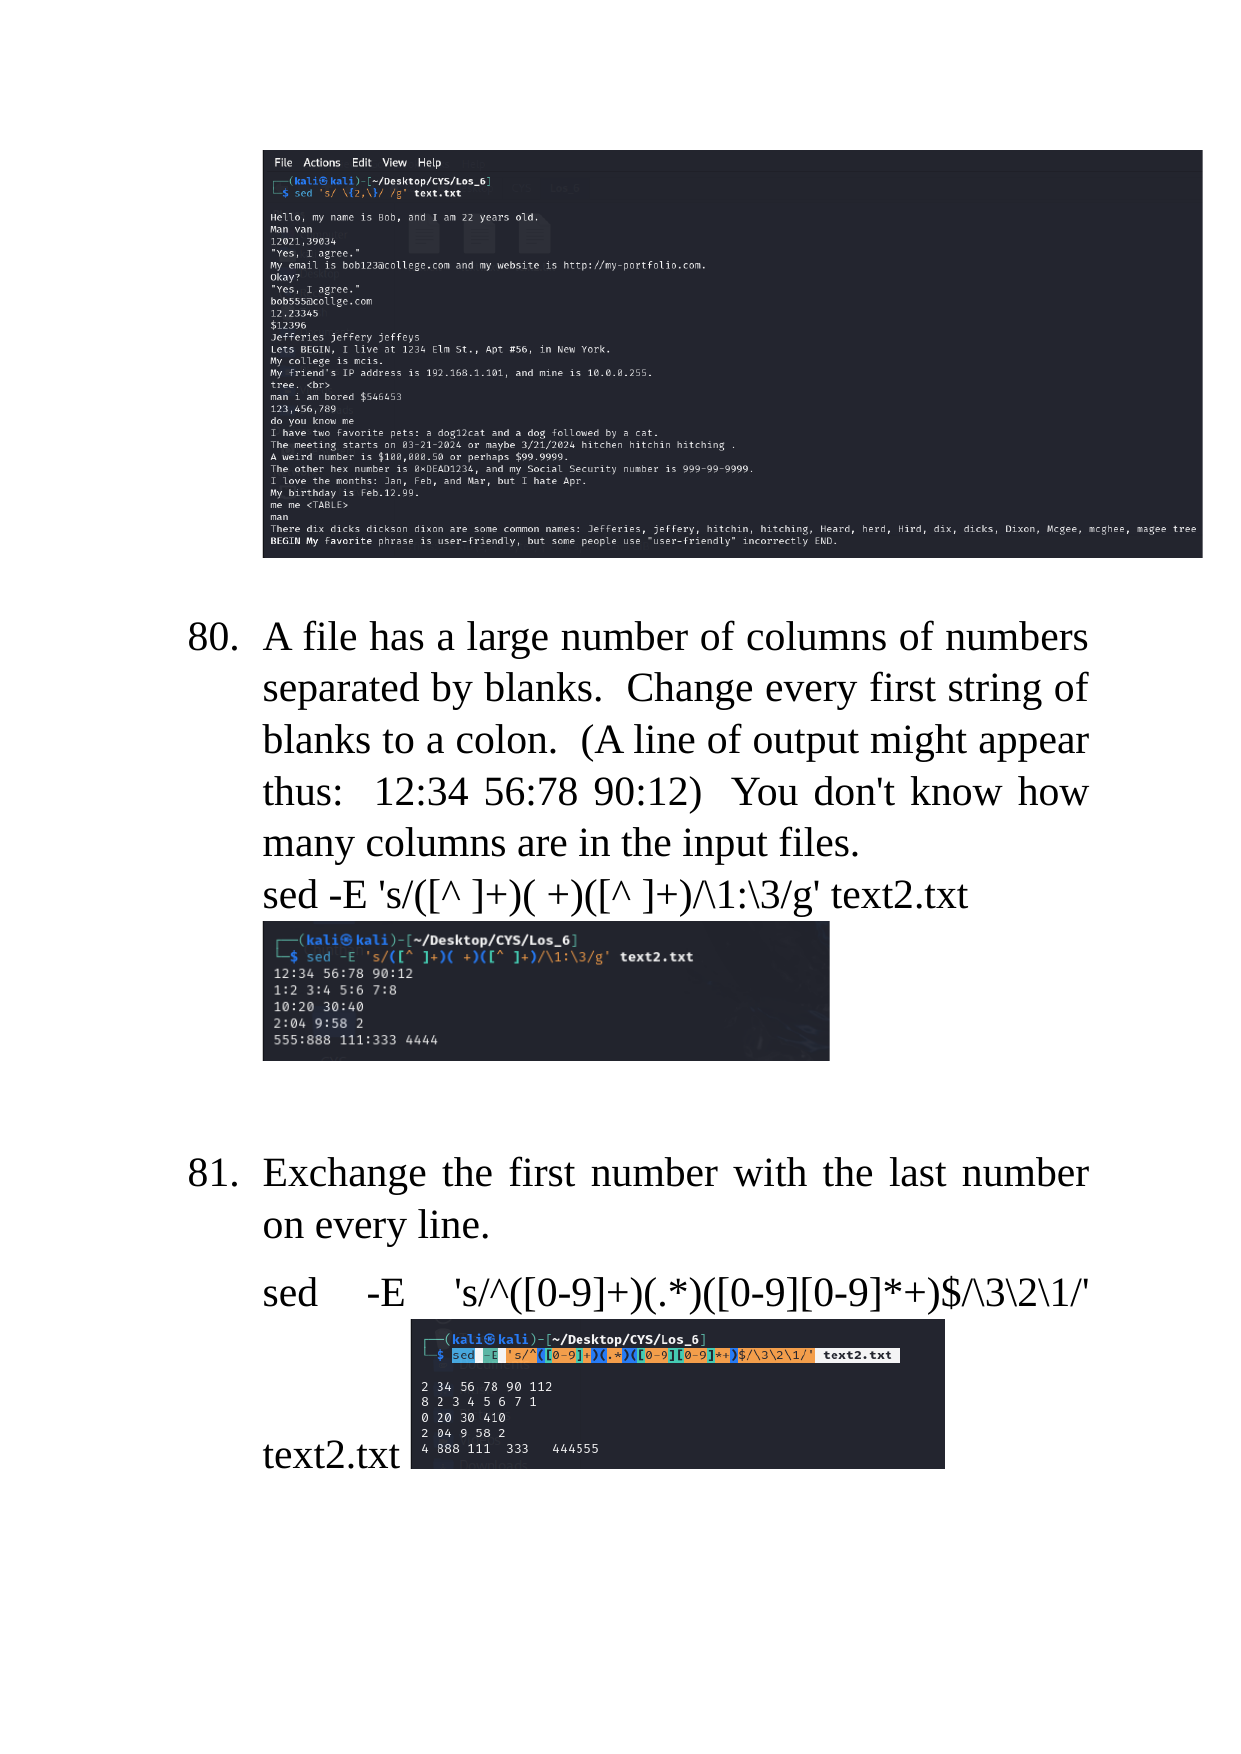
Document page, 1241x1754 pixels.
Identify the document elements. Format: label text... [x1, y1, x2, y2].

list sed -E 's/([^ ]+)( +)([^ ]+)/\1:\3/g' text2.txt [262, 869, 1090, 917]
picture [262, 150, 1203, 558]
list A file has a large number of columns of numbers separated by blanks. Change every first string of blanks to a colon. (A line of output might appear thus: 12:34 56:78 90:12) You don't know how many columns are in the input files. [187, 611, 1090, 866]
picture [410, 1319, 945, 1469]
list Exchange the first number with the last number on every line. [187, 1147, 1090, 1247]
picture [262, 921, 830, 1061]
